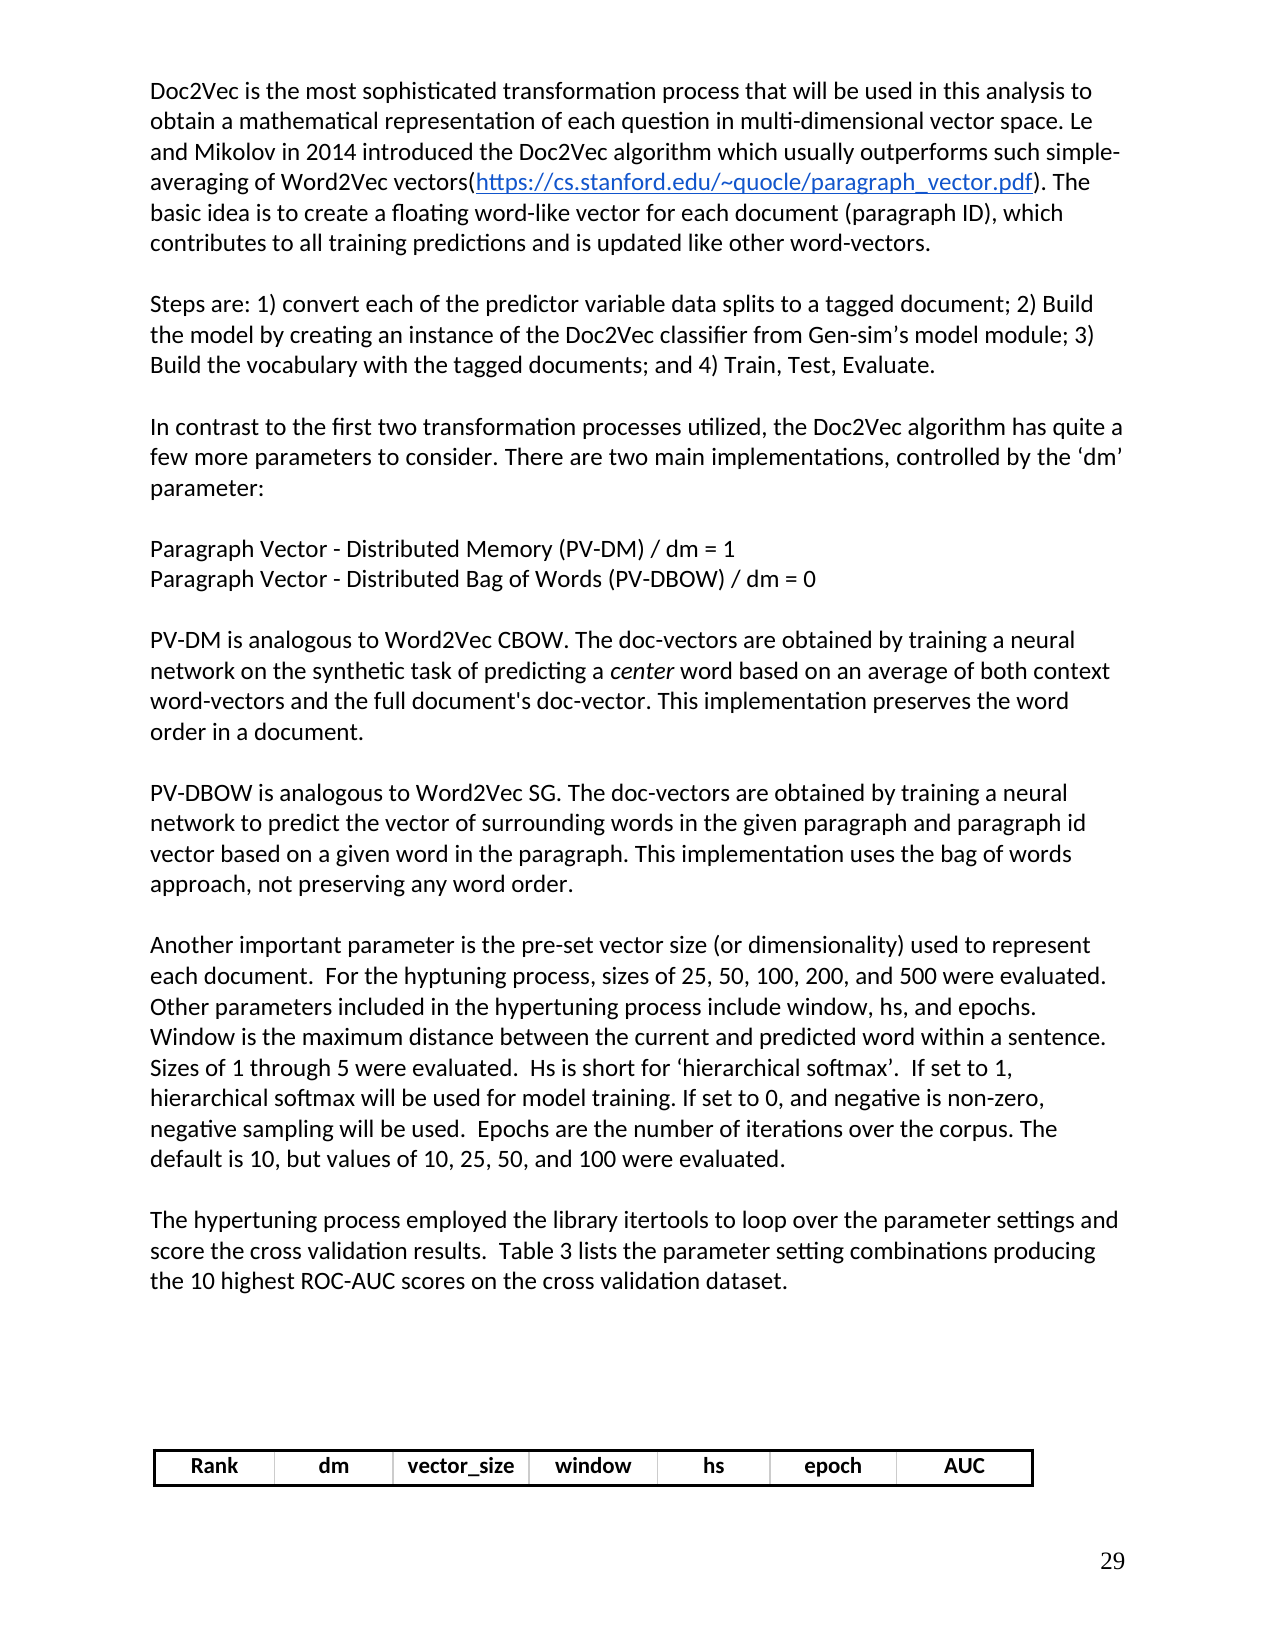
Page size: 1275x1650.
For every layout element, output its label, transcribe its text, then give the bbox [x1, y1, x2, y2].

table_header hs [658, 1452, 769, 1484]
text Paragraph Vector - Distributed Bag of Words (PV-DBOW) / dm = 0 [150, 563, 1125, 594]
text Steps are: 1) convert each of the predictor variable data splits to a tagged document; 2) Build the model by creating an instance of the Doc2Vec classifier from Gen-sim’s model module; 3) Build the vocabulary with the tagged documents; and 4) Train, Test, Evaluate. [150, 289, 1125, 380]
table_header dm [275, 1452, 392, 1484]
text The hypertuning process employed the library itertools to loop over the parameter settings and score the cross validation results. Table 3 lists the parameter setting combinations producing the 10 highest ROC-AUC scores on the cross validation dataset. [150, 1204, 1125, 1296]
table_header vector_size [394, 1452, 528, 1484]
table_header Rank [156, 1452, 274, 1484]
table_header window [530, 1452, 657, 1484]
table_header epoch [771, 1452, 896, 1484]
text PV-DBOW is analogous to Word2Vec SG. The doc-vectors are obtained by training a neural network to predict the vector of surrounding words in the given paragraph and paragraph id vector based on a given word in the paragraph. This implementation uses the bag of words approach, not preserving any word order. [150, 777, 1125, 899]
text Paragraph Vector - Distributed Memory (PV-DM) / dm = 1 [150, 533, 1125, 563]
text Doc2Vec is the most sophisticated transformation process that will be used in this analysis to obtain a mathematical representation of each question in multi-dimensional vector space. Le and Mikolov in 2014 introduced the Doc2Vec algorithm which usually outperforms such simple-averaging of Word2Vec vectors(https://cs.stanford.edu/~quocle/paragraph_vector.pdf). The basic idea is to create a floating word-like vector for each document (paragraph ID), which contributes to all training predictions and is updated like other word-vectors. [150, 75, 1125, 258]
text Another important parameter is the pre-set vector size (or dimensionality) used to represent each document. For the hyptuning process, sizes of 25, 50, 100, 200, and 500 were evaluated. Other parameters included in the hypertuning process include window, hs, and epochs. Window is the maximum distance between the current and predicted word within a sentence. Sizes of 1 through 5 were evaluated. Hs is short for ‘hierarchical softmax’. If set to 1, hierarchical softmax will be used for model training. If set to 0, and negative is non-zero, negative sampling will be used. Epochs are the number of iterations over the corpus. The default is 10, but values of 10, 25, 50, and 100 were evaluated. [150, 929, 1125, 1174]
text PV-DM is analogous to Word2Vec CBOW. The doc-vectors are obtained by training a neural network on the synthetic task of predicting a center word based on an average of both context word-vectors and the full document's doc-vector. This implementation preserves the word order in a document. [150, 624, 1125, 746]
table_header AUC [897, 1452, 1031, 1484]
text In contrast to the first two transformation processes utilized, the Doc2Vec algorithm has quite a few more parameters to consider. There are two main implementations, controlled by the ‘dm’ parameter: [150, 411, 1125, 502]
